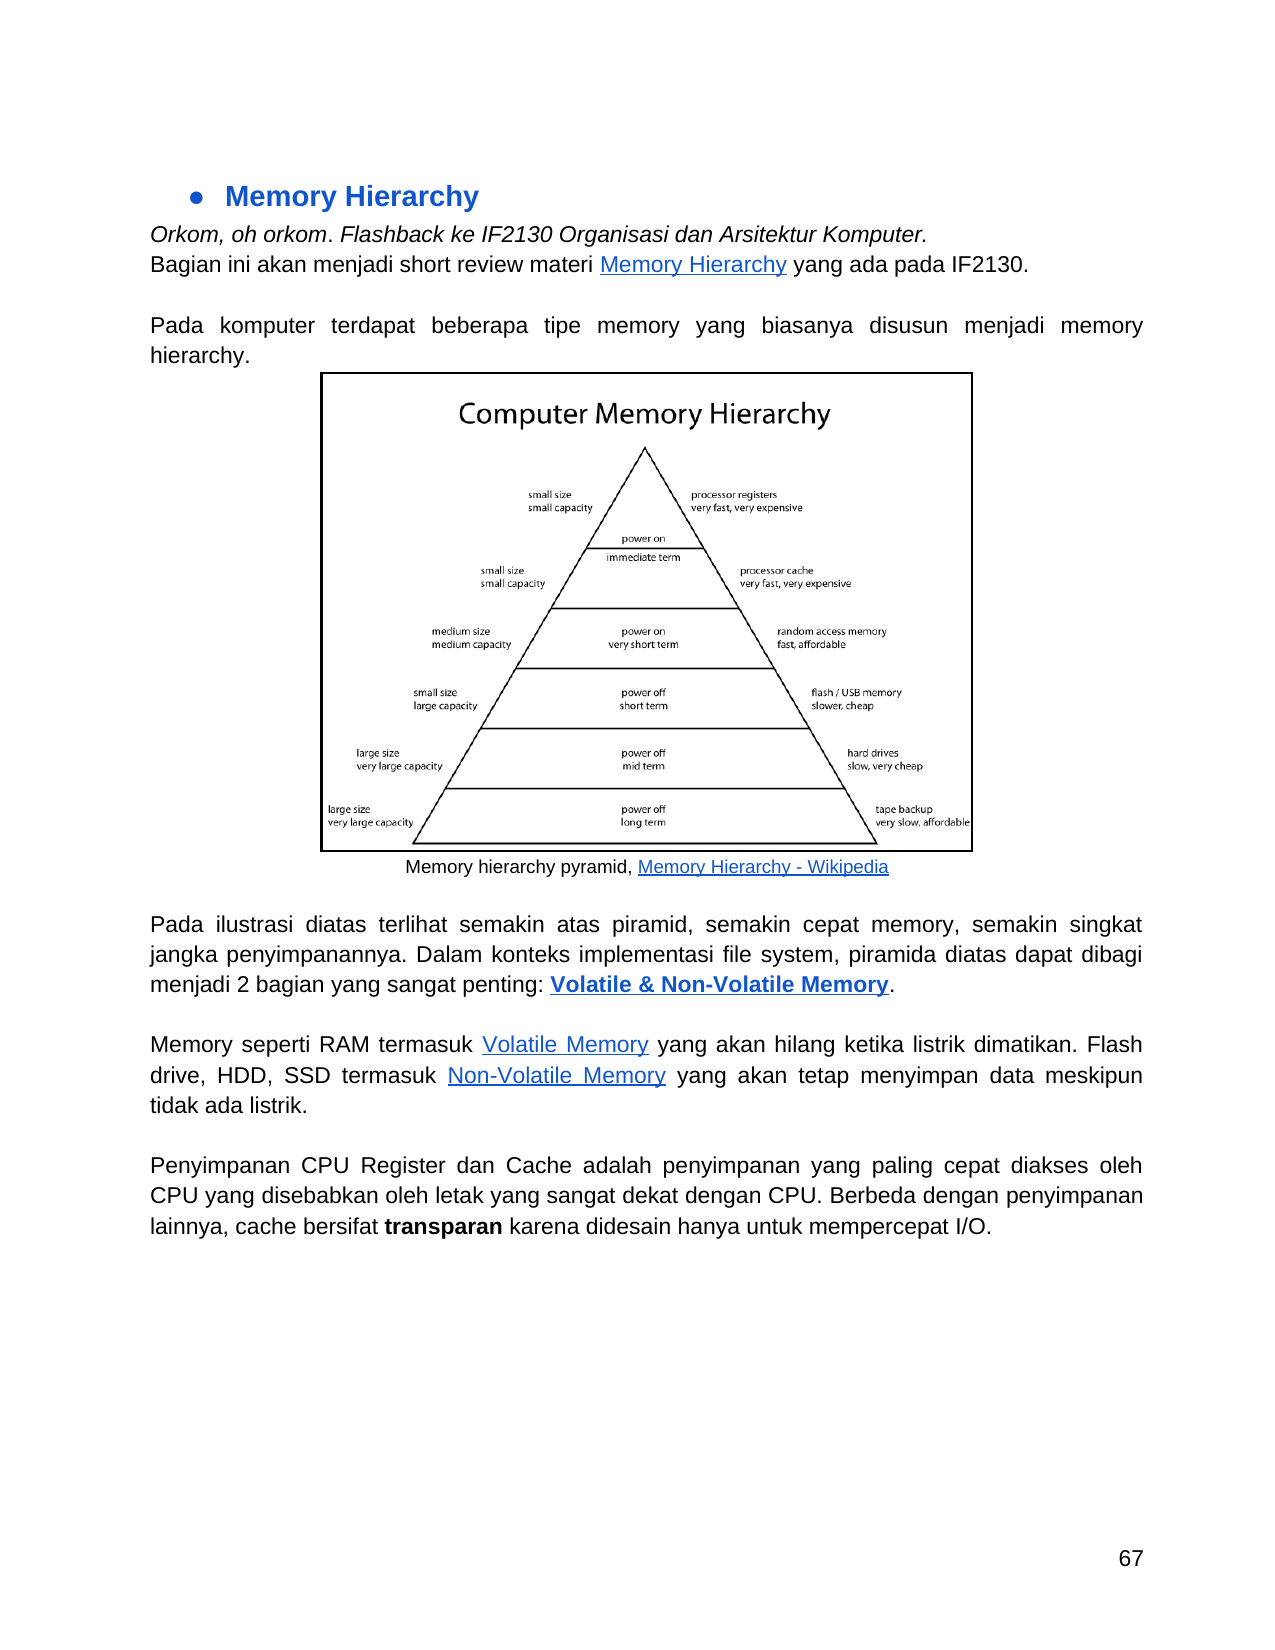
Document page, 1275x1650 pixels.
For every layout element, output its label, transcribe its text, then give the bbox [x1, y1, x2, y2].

text Bagian ini akan menjadi short review materi Memory Hierarchy yang ada pada IF2130. [150, 251, 1144, 278]
text Penyimpanan CPU Register dan Cache adalah penyimpanan yang paling cepat diakses oleh CPU yang disebabkan oleh letak yang sangat dekat dengan CPU. Berbeda dengan penyimpanan lainnya, cache bersifat transparan karena didesain hanya untuk mempercepat I/O. [150, 1152, 1144, 1239]
text Memory seperti RAM termasuk Volatile Memory yang akan hilang ketika listrik dimatikan. Flash drive, HDD, SSD termasuk Non-Volatile Memory yang akan tetap menyimpan data meskipun tidak ada listrik. [150, 1031, 1144, 1118]
text Orkom, oh orkom. Flashback ke IF2130 Organisasi dan Arsitektur Komputer. [150, 221, 1144, 247]
text Pada ilustrasi diatas terlihat semakin atas piramid, semakin cepat memory, semakin singkat jangka penyimpanannya. Dalam konteks implementasi file system, piramida diatas dapat dibagi menjadi 2 bagian yang sangat penting: Volatile & Non-Volatile Memory. [150, 911, 1144, 997]
text Memory hierarchy pyramid, Memory Hierarchy - Wikipedia [150, 856, 1144, 877]
subtitle Memory Hierarchy [187, 179, 1144, 213]
text Pada komputer terdapat beberapa tipe memory yang biasanya disusun menjadi memory hierarchy. [150, 312, 1144, 368]
picture [323, 374, 971, 850]
